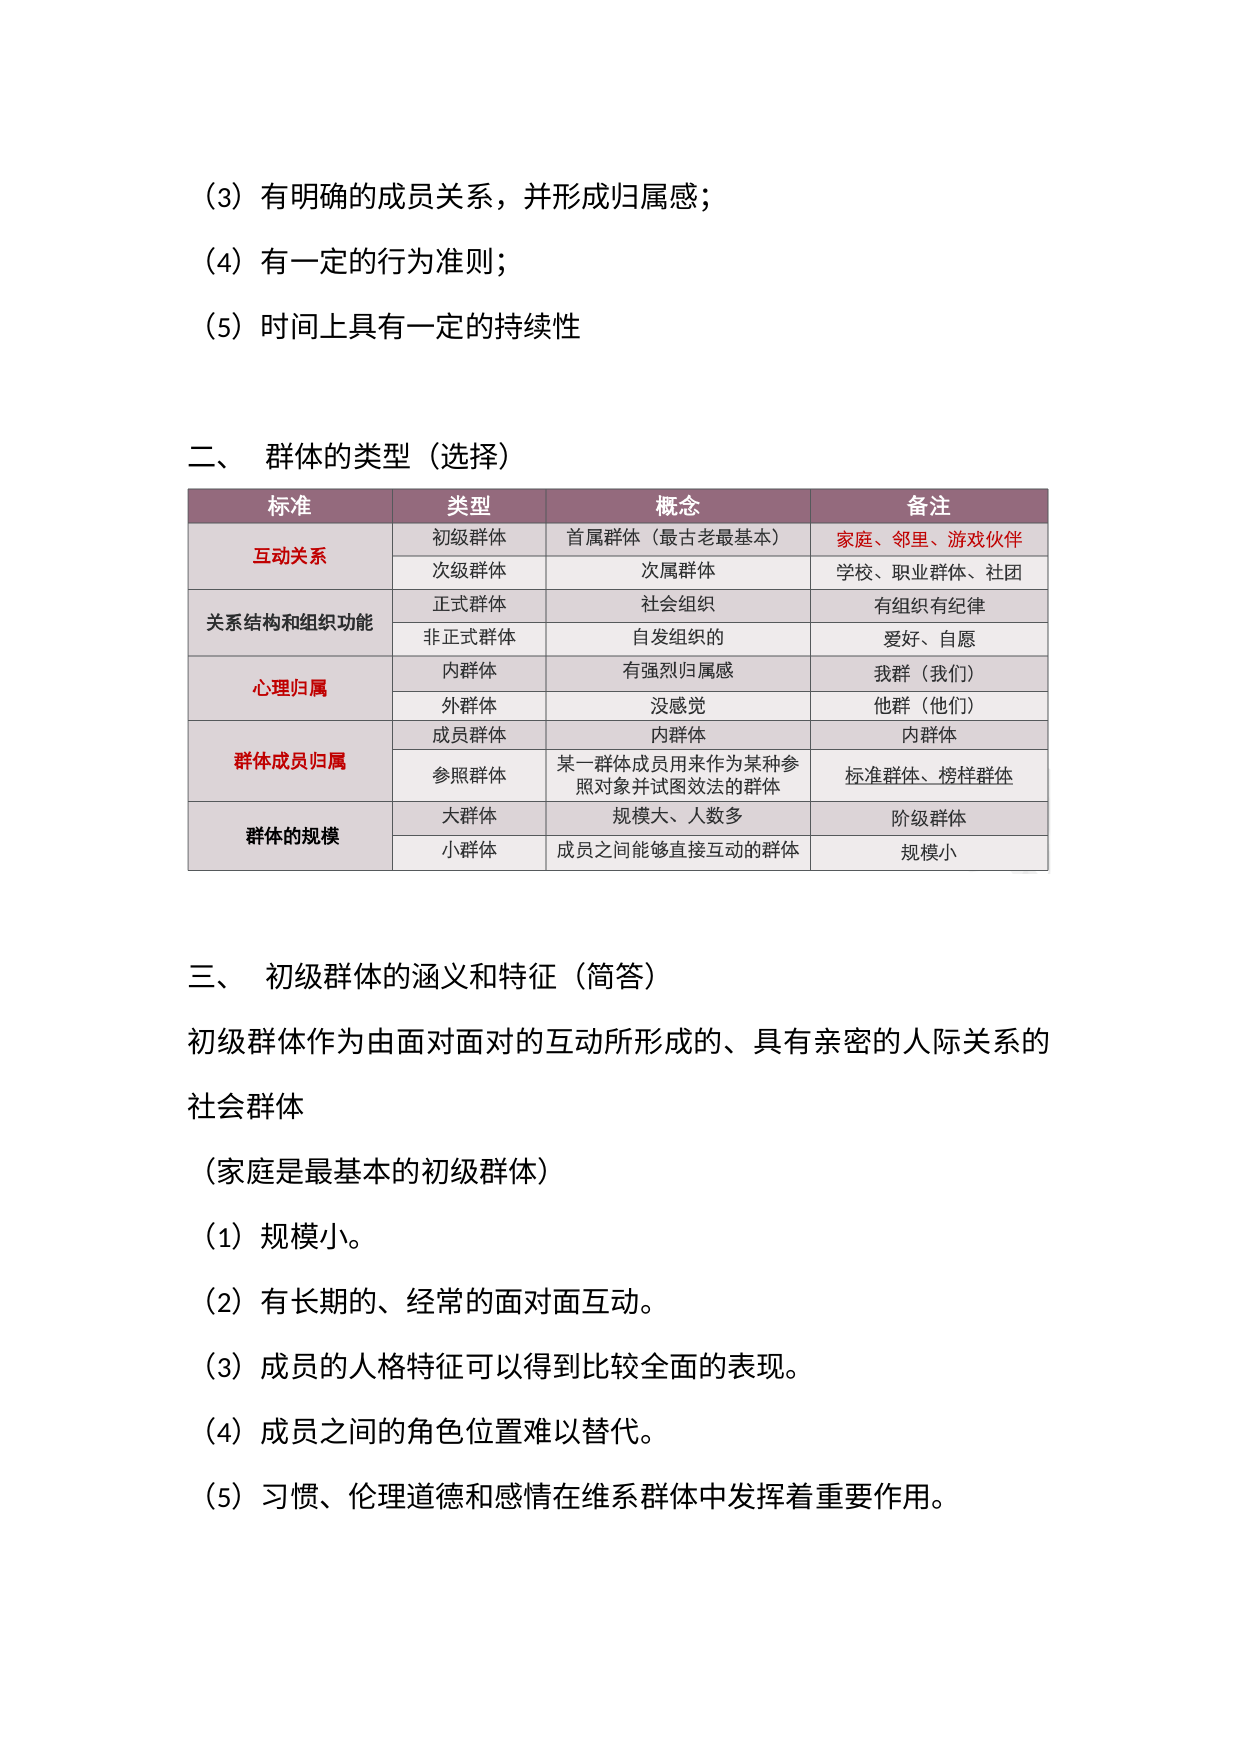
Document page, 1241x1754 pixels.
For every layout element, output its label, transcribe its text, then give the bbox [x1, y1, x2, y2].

text 初级群体作为由面对面对的互动所形成的、具有亲密的人际关系的社会群体 [187, 1007, 1053, 1137]
text （3）有明确的成员关系，并形成归属感； [187, 162, 1053, 227]
text （4）成员之间的角色位置难以替代。 [187, 1397, 1053, 1462]
text （家庭是最基本的初级群体） [187, 1137, 1053, 1202]
text （2）有长期的、经常的面对面互动。 [187, 1267, 1053, 1332]
text 二、 群体的类型（选择） [187, 422, 1053, 487]
text 三、 初级群体的涵义和特征（简答） [187, 942, 1053, 1007]
text （1）规模小。 [187, 1202, 1053, 1267]
text （5）时间上具有一定的持续性 [187, 292, 1053, 357]
text （5）习惯、伦理道德和感情在维系群体中发挥着重要作用。 [187, 1462, 1053, 1527]
picture [187, 487, 1051, 874]
text （3）成员的人格特征可以得到比较全面的表现。 [187, 1332, 1053, 1397]
text （4）有一定的行为准则； [187, 227, 1053, 292]
